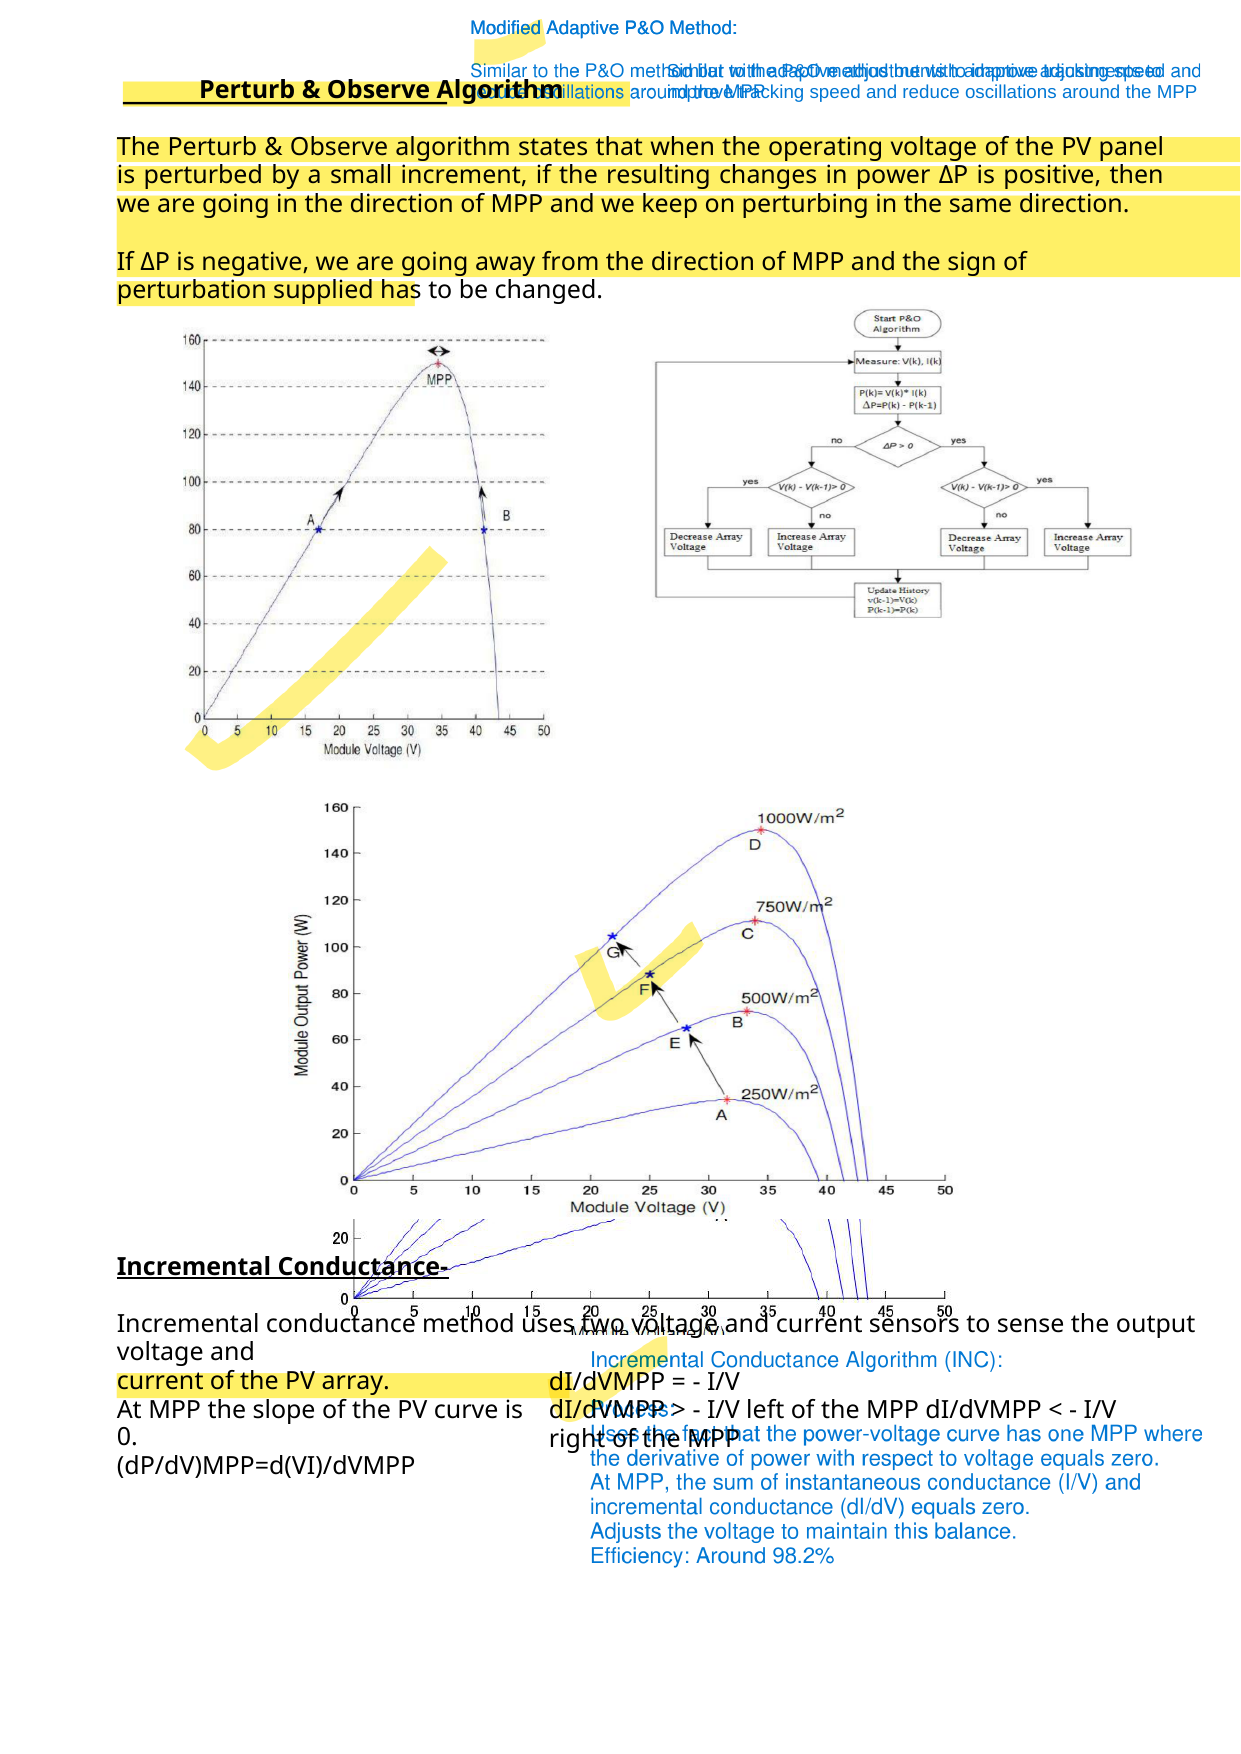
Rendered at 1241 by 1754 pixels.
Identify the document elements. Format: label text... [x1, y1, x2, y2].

text Incremental Conductance- [117, 1253, 1210, 1281]
picture [231, 1281, 1048, 1311]
text At MPP the slope of the PV curve is 0. [117, 1396, 547, 1451]
table_header Perturb & Observe Algorithm [108, 50, 655, 110]
text Modified Adaptive P&O Method: [115, 14, 737, 40]
text The Perturb & Observe algorithm states that when the operating voltage of the PV panel is perturbed by a small increment, if the resulting changes in power ΔP is positive, then we are going in the direction of MPP and we keep on perturbing in the same direction. [117, 132, 1165, 218]
picture [116, 1348, 1203, 1569]
picture [116, 135, 1241, 772]
text dI/dVMPP = - I/V dI/dVMPP > - I/V left of the MPP dI/dVMPP < - I/V right of the MPP [549, 1367, 1150, 1453]
text Incremental conductance method uses two voltage and current sensors to sense the output voltage and [117, 1311, 1210, 1366]
text (dP/dV)MPP=d(VI)/dVMPP [117, 1452, 547, 1480]
picture [122, 18, 1200, 50]
text If ΔP is negative, we are going away from the direction of MPP and the sign of perturbation supplied has to be changed. [117, 247, 1165, 305]
text current of the PV array. [117, 1367, 547, 1395]
table_header Similar to the P&O method but with adaptive adjustments to improve tracking speed and reduce oscillations around the MPP [655, 50, 1202, 110]
picture [231, 775, 1048, 1253]
